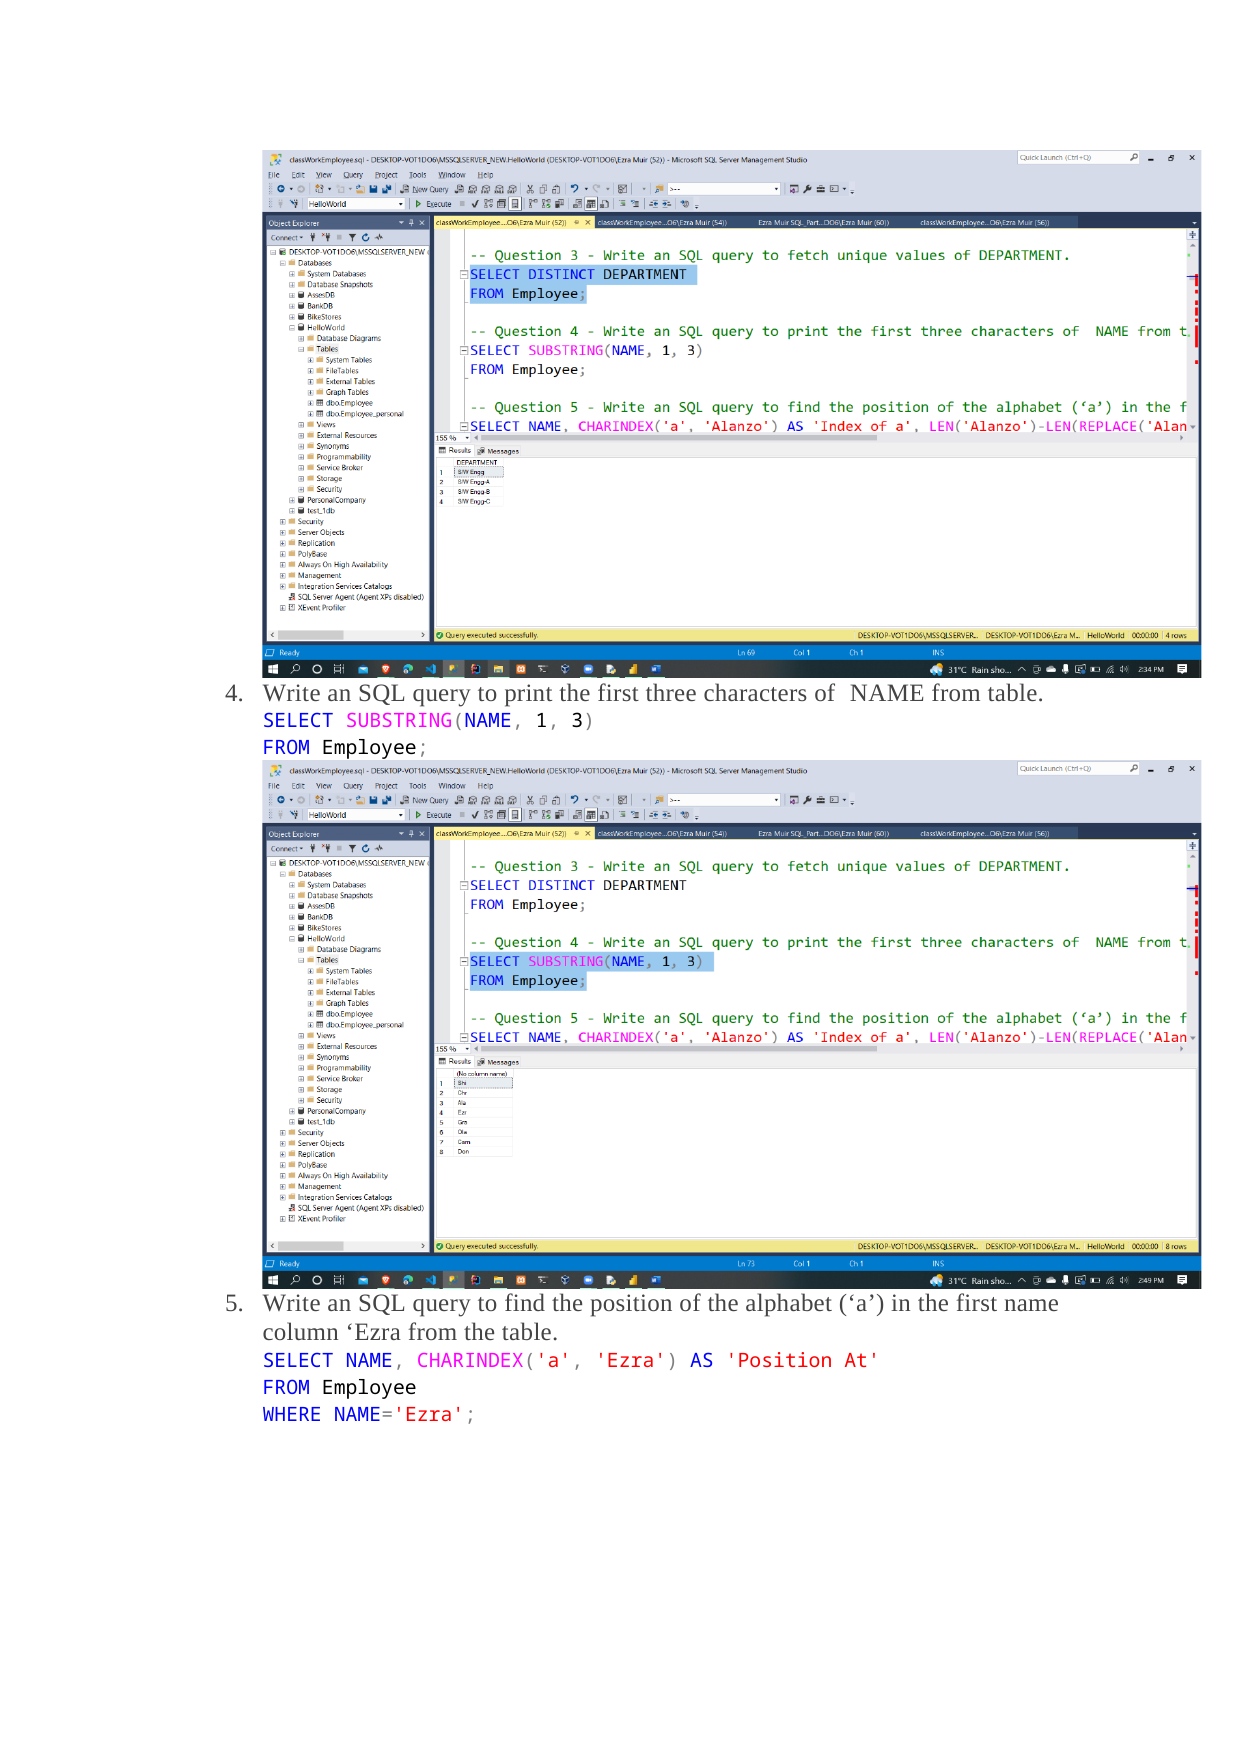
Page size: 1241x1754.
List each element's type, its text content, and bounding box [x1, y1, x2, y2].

list FROM Employee; [262, 734, 1090, 760]
list Write an SQL query to print the first three characters of NAME from table. [225, 678, 1090, 707]
list SELECT NAME, CHARINDEX('a', 'Ezra') AS 'Position At' [262, 1346, 1090, 1373]
picture [262, 760, 1202, 1289]
picture [262, 150, 1202, 678]
list WHERE NAME='Ezra'; [262, 1400, 1090, 1427]
list SELECT SUBSTRING(NAME, 1, 3) [262, 707, 1090, 734]
list Write an SQL query to find the position of the alphabet (‘a’) in the first name column ‘Ezra from the table. [225, 1288, 1090, 1346]
list FROM Employee [262, 1373, 1090, 1400]
